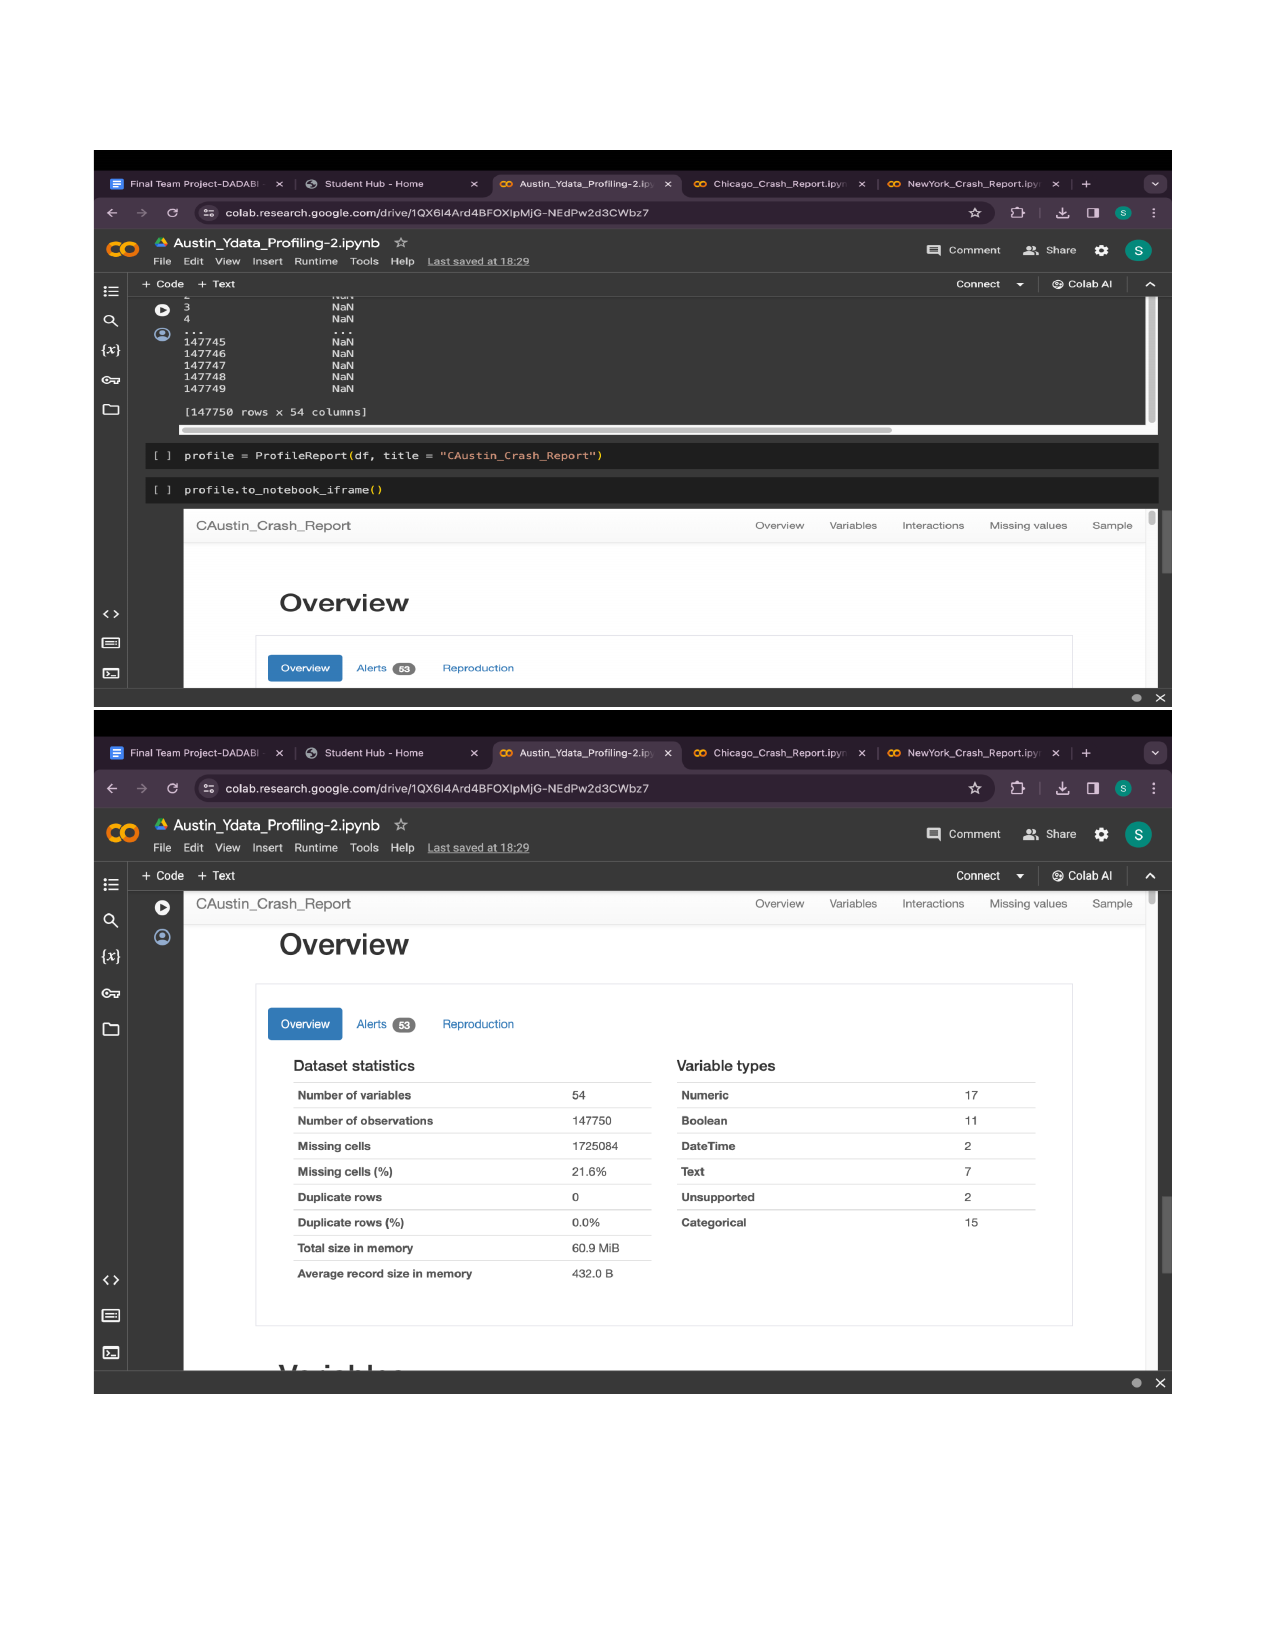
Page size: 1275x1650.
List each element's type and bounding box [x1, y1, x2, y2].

picture [93, 710, 1172, 1394]
picture [93, 150, 1172, 707]
